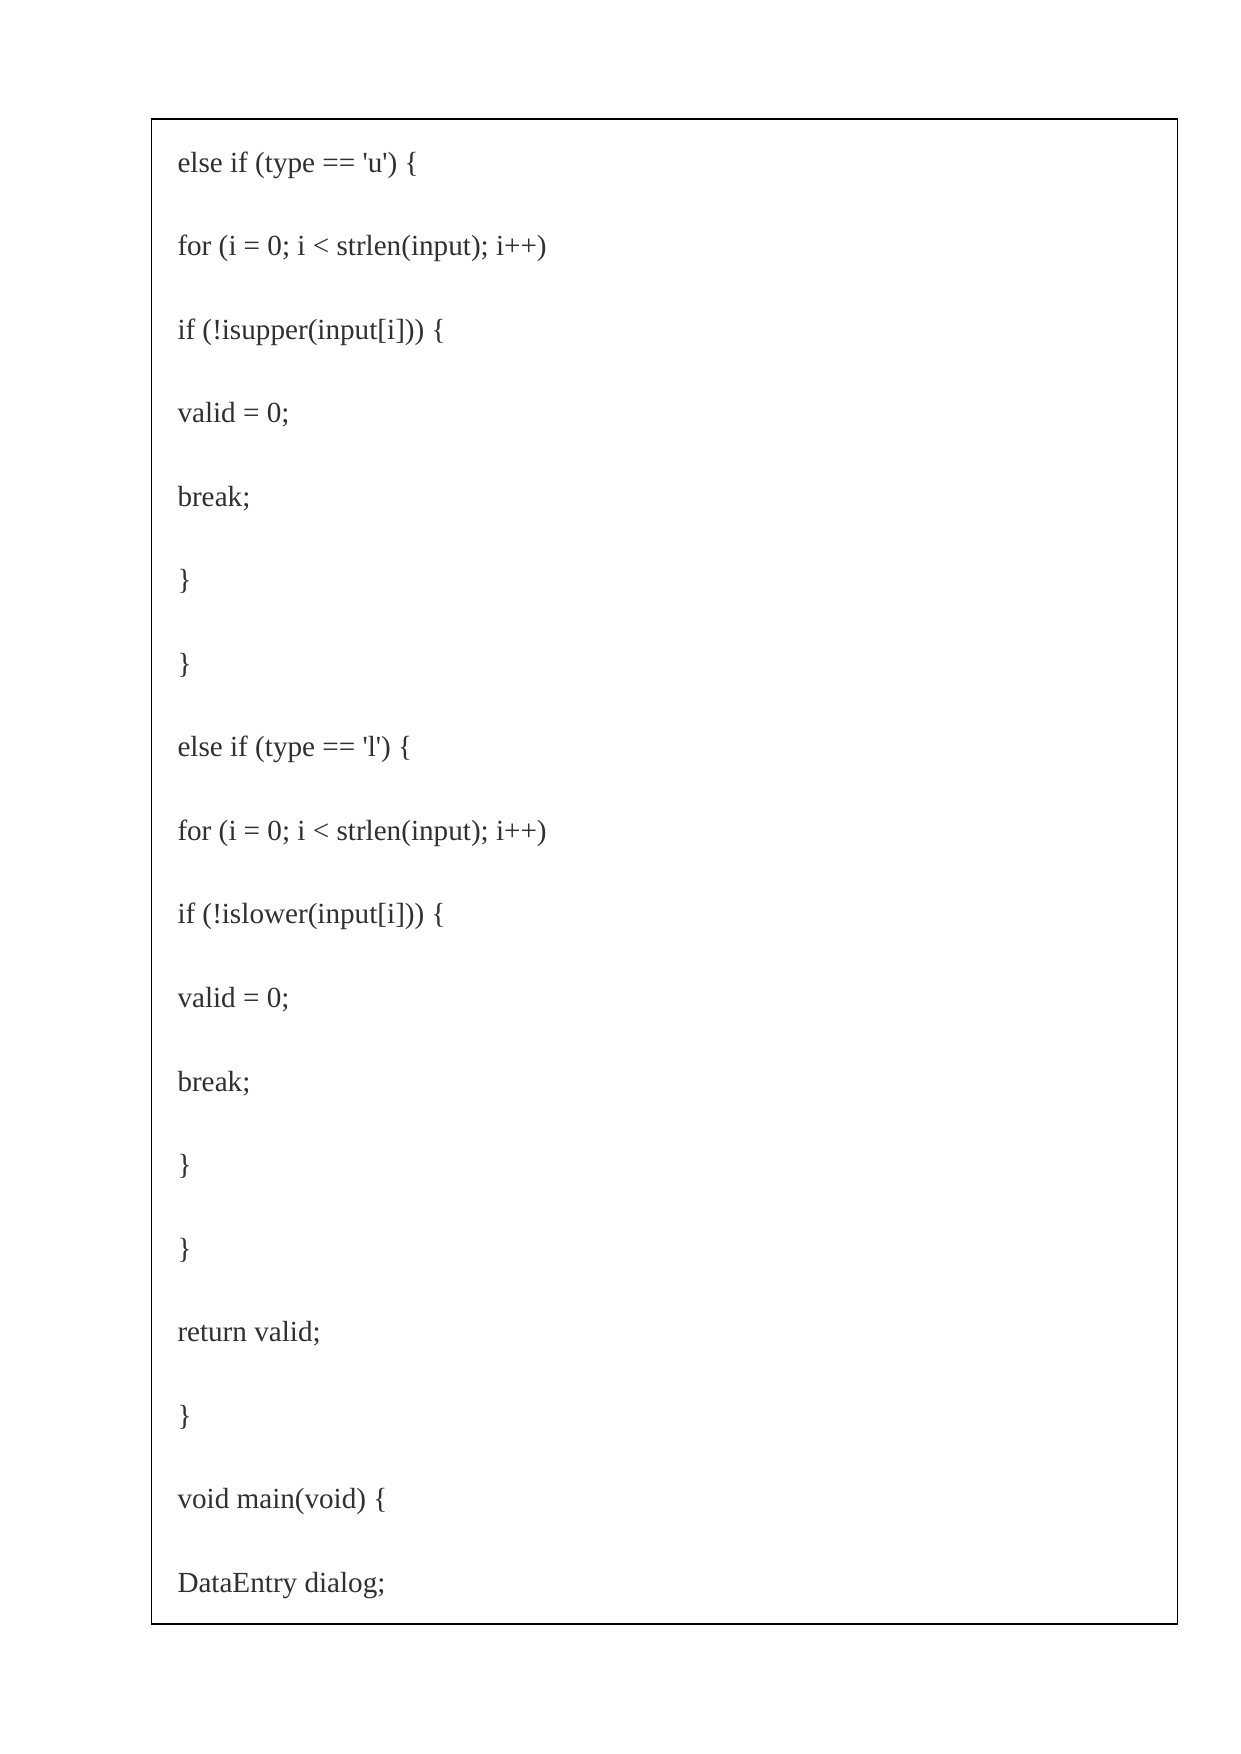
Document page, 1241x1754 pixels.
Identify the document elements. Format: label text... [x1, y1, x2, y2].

text if (!isupper(input[i])) { [152, 285, 1177, 345]
text for (i = 0; i < strlen(input); i++) [152, 202, 1177, 262]
text if (!islower(input[i])) { [152, 870, 1177, 930]
text valid = 0; [152, 369, 1177, 429]
text for (i = 0; i < strlen(input); i++) [152, 786, 1177, 847]
text break; [152, 1037, 1177, 1097]
text void main(void) { [152, 1455, 1177, 1515]
text } [152, 1204, 1177, 1264]
text valid = 0; [152, 953, 1177, 1014]
text else if (type == 'u') { [152, 120, 1177, 178]
text return valid; [152, 1288, 1177, 1348]
text } [152, 1121, 1177, 1181]
text DataEntry dialog; [152, 1538, 1177, 1623]
text } [152, 619, 1177, 679]
text else if (type == 'l') { [152, 703, 1177, 763]
text break; [152, 452, 1177, 512]
text } [152, 536, 1177, 596]
text } [152, 1371, 1177, 1431]
